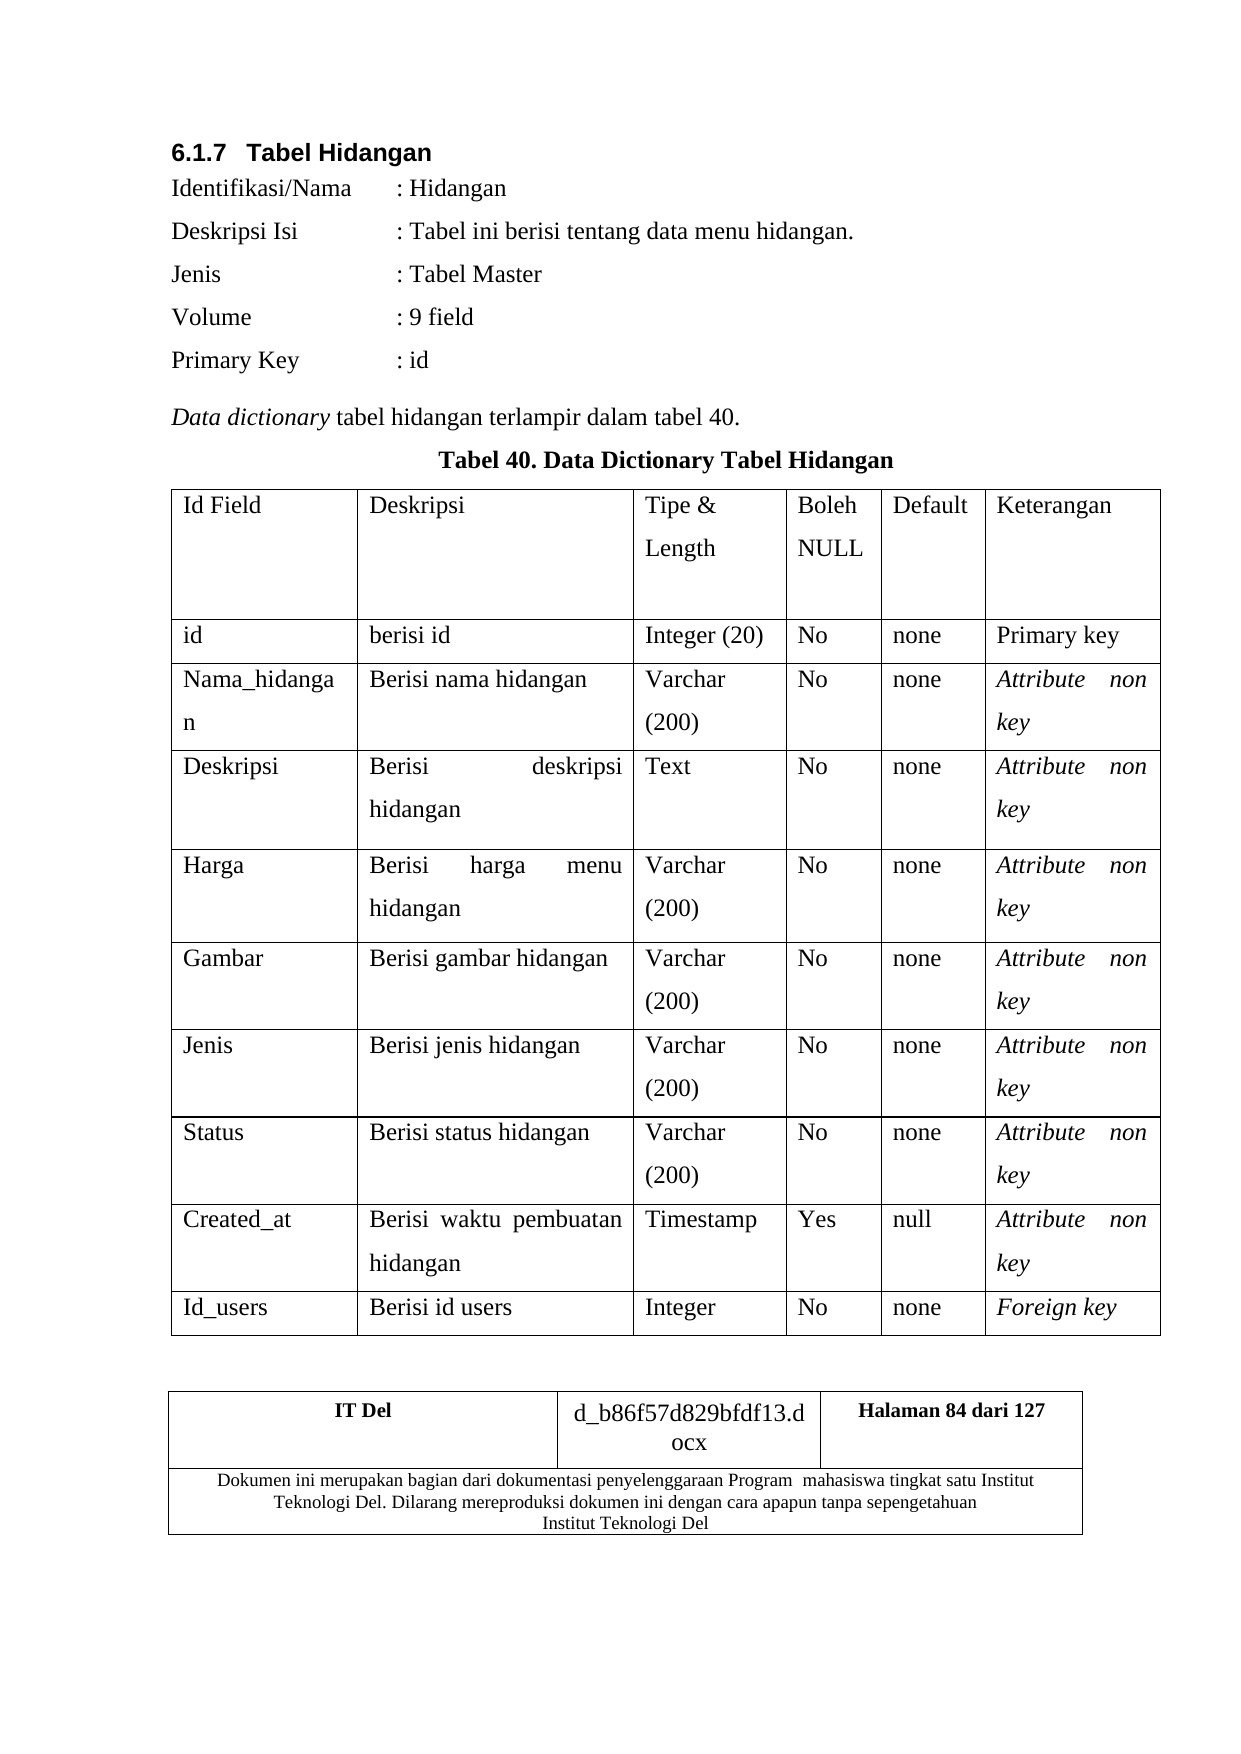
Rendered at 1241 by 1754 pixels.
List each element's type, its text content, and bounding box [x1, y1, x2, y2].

table_cell Jenis [172, 1030, 357, 1116]
subtitle Tabel Hidangan [171, 138, 1161, 167]
table_cell Nama_hidangan [172, 664, 357, 750]
table_cell Berisi harga menu hidangan [358, 850, 633, 942]
text Identifikasi/Nama : Hidangan [171, 173, 1161, 202]
table_cell none [882, 1118, 985, 1203]
table_cell Attribute non key [986, 1205, 1160, 1291]
table_cell none [882, 1292, 985, 1335]
table_cell Timestamp [634, 1205, 786, 1291]
table_cell Berisi nama hidangan [358, 664, 633, 750]
table_cell id [172, 620, 357, 663]
table_cell Attribute non key [986, 943, 1160, 1029]
table_cell No [787, 620, 881, 663]
table_cell none [882, 1030, 985, 1116]
table_cell Attribute non key [986, 1030, 1160, 1116]
table_cell No [787, 664, 881, 750]
text Jenis : Tabel Master [171, 259, 1161, 288]
text Volume : 9 field [171, 302, 1161, 331]
table_cell Integer (20) [634, 620, 786, 663]
table_cell Attribute non key [986, 751, 1160, 849]
table_cell none [882, 620, 985, 663]
text Data dictionary tabel hidangan terlampir dalam tabel 40. [171, 402, 1161, 431]
table_cell Attribute non key [986, 664, 1160, 750]
table_cell Berisi waktu pembuatan hidangan [358, 1205, 633, 1291]
table_header Tipe & Length [634, 490, 786, 619]
table_cell Varchar (200) [634, 1118, 786, 1203]
table_cell Harga [172, 850, 357, 942]
text Deskripsi Isi : Tabel ini berisi tentang data menu hidangan. [171, 216, 1161, 245]
table_cell Integer [634, 1292, 786, 1335]
table_cell No [787, 1292, 881, 1335]
table_cell Attribute non key [986, 1118, 1160, 1203]
table_cell Berisi id users [358, 1292, 633, 1335]
table_cell Varchar (200) [634, 664, 786, 750]
table_header Keterangan [986, 490, 1160, 619]
table_cell Deskripsi [172, 751, 357, 849]
table_cell null [882, 1205, 985, 1291]
table_cell No [787, 751, 881, 849]
table_cell Primary key [986, 620, 1160, 663]
table_cell Berisi gambar hidangan [358, 943, 633, 1029]
table_header Deskripsi [358, 490, 633, 619]
table_cell Created_at [172, 1205, 357, 1291]
table_cell No [787, 850, 881, 942]
table_cell none [882, 850, 985, 942]
table_cell Varchar (200) [634, 850, 786, 942]
table_cell Yes [787, 1205, 881, 1291]
table_cell none [882, 751, 985, 849]
text Tabel 40. Data Dictionary Tabel Hidangan [171, 446, 1161, 474]
table_cell Attribute non key [986, 850, 1160, 942]
table_cell Gambar [172, 943, 357, 1029]
table_cell Id_users [172, 1292, 357, 1335]
table_cell Varchar (200) [634, 1030, 786, 1116]
table_cell Varchar (200) [634, 943, 786, 1029]
table_header Boleh NULL [787, 490, 881, 619]
table_header Id Field [172, 490, 357, 619]
table_cell No [787, 943, 881, 1029]
text Primary Key : id [171, 346, 1161, 374]
table_cell Berisi jenis hidangan [358, 1030, 633, 1116]
table_cell Text [634, 751, 786, 849]
table_cell berisi id [358, 620, 633, 663]
table_cell Status [172, 1118, 357, 1203]
table_cell No [787, 1030, 881, 1116]
table_header Default [882, 490, 985, 619]
table_cell No [787, 1118, 881, 1203]
table_cell Foreign key [986, 1292, 1160, 1335]
table_cell none [882, 943, 985, 1029]
table_cell none [882, 664, 985, 750]
table_cell Berisi status hidangan [358, 1118, 633, 1203]
table_cell Berisi deskripsi hidangan [358, 751, 633, 849]
